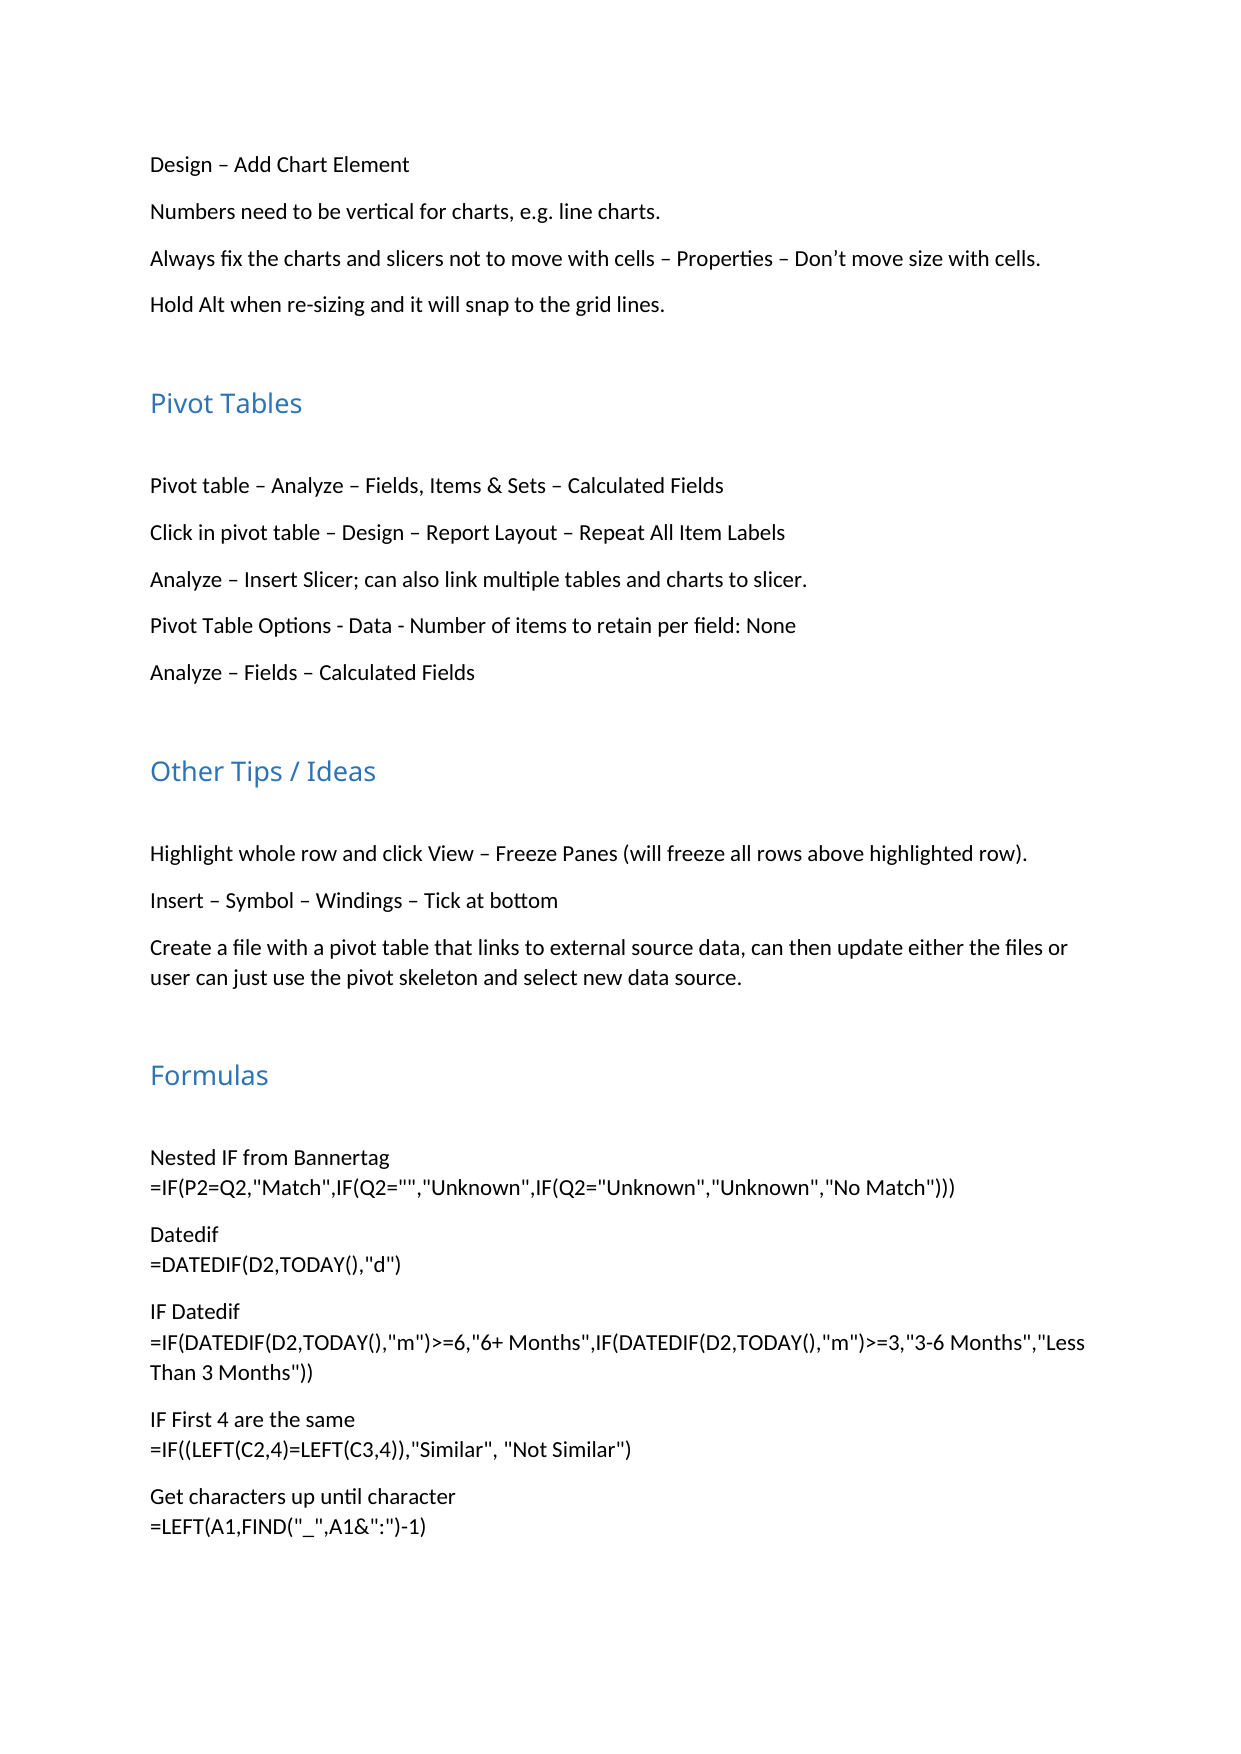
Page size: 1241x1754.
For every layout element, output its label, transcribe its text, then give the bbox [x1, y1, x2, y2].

text Pivot table – Analyze – Fields, Items & Sets – Calculated Fields [150, 471, 1090, 499]
text Pivot Table Options - Data - Number of items to retain per field: None [150, 612, 1090, 640]
text Highlight whole row and click View – Freeze Panes (will freeze all rows above highlighted row). [150, 839, 1090, 867]
text Create a file with a pivot table that links to external source data, can then update either the files or user can just use the pivot skeleton and select new data source. [150, 933, 1090, 991]
text Numbers need to be vertical for charts, e.g. line charts. [150, 197, 1090, 225]
text Analyze – Insert Slicer; can also link multiple tables and charts to slicer. [150, 565, 1090, 593]
text Hold Alt when re-sizing and it will snap to the grid lines. [150, 291, 1090, 319]
text IF First 4 are the same =IF((LEFT(C2,4)=LEFT(C3,4)),"Similar", "Not Similar") [150, 1405, 1090, 1463]
text Insert – Symbol – Windings – Tick at bottom [150, 886, 1090, 914]
text Datedif =DATEDIF(D2,TODAY(),"d") [150, 1220, 1090, 1279]
text Get characters up until character =LEFT(A1,FIND("_",A1&":")-1) [150, 1482, 1090, 1540]
text Nested IF from Bannertag =IF(P2=Q2,"Match",IF(Q2="","Unknown",IF(Q2="Unknown","Unknown","No Match"))) [150, 1143, 1090, 1202]
text Design – Add Chart Element [150, 150, 1090, 178]
subtitle Pivot Tables [150, 384, 1090, 421]
text Always fix the charts and slicers not to move with cells – Properties – Don’t move size with cells. [150, 244, 1090, 272]
subtitle Other Tips / Ideas [150, 752, 1090, 789]
text Analyze – Fields – Calculated Fields [150, 658, 1090, 687]
text IF Datedif =IF(DATEDIF(D2,TODAY(),"m")>=6,"6+ Months",IF(DATEDIF(D2,TODAY(),"m")>=3,"3-6 Months","Less Than 3 Months")) [150, 1297, 1090, 1386]
text Click in pivot table – Design – Report Layout – Repeat All Item Labels [150, 518, 1090, 546]
subtitle Formulas [150, 1057, 1090, 1093]
